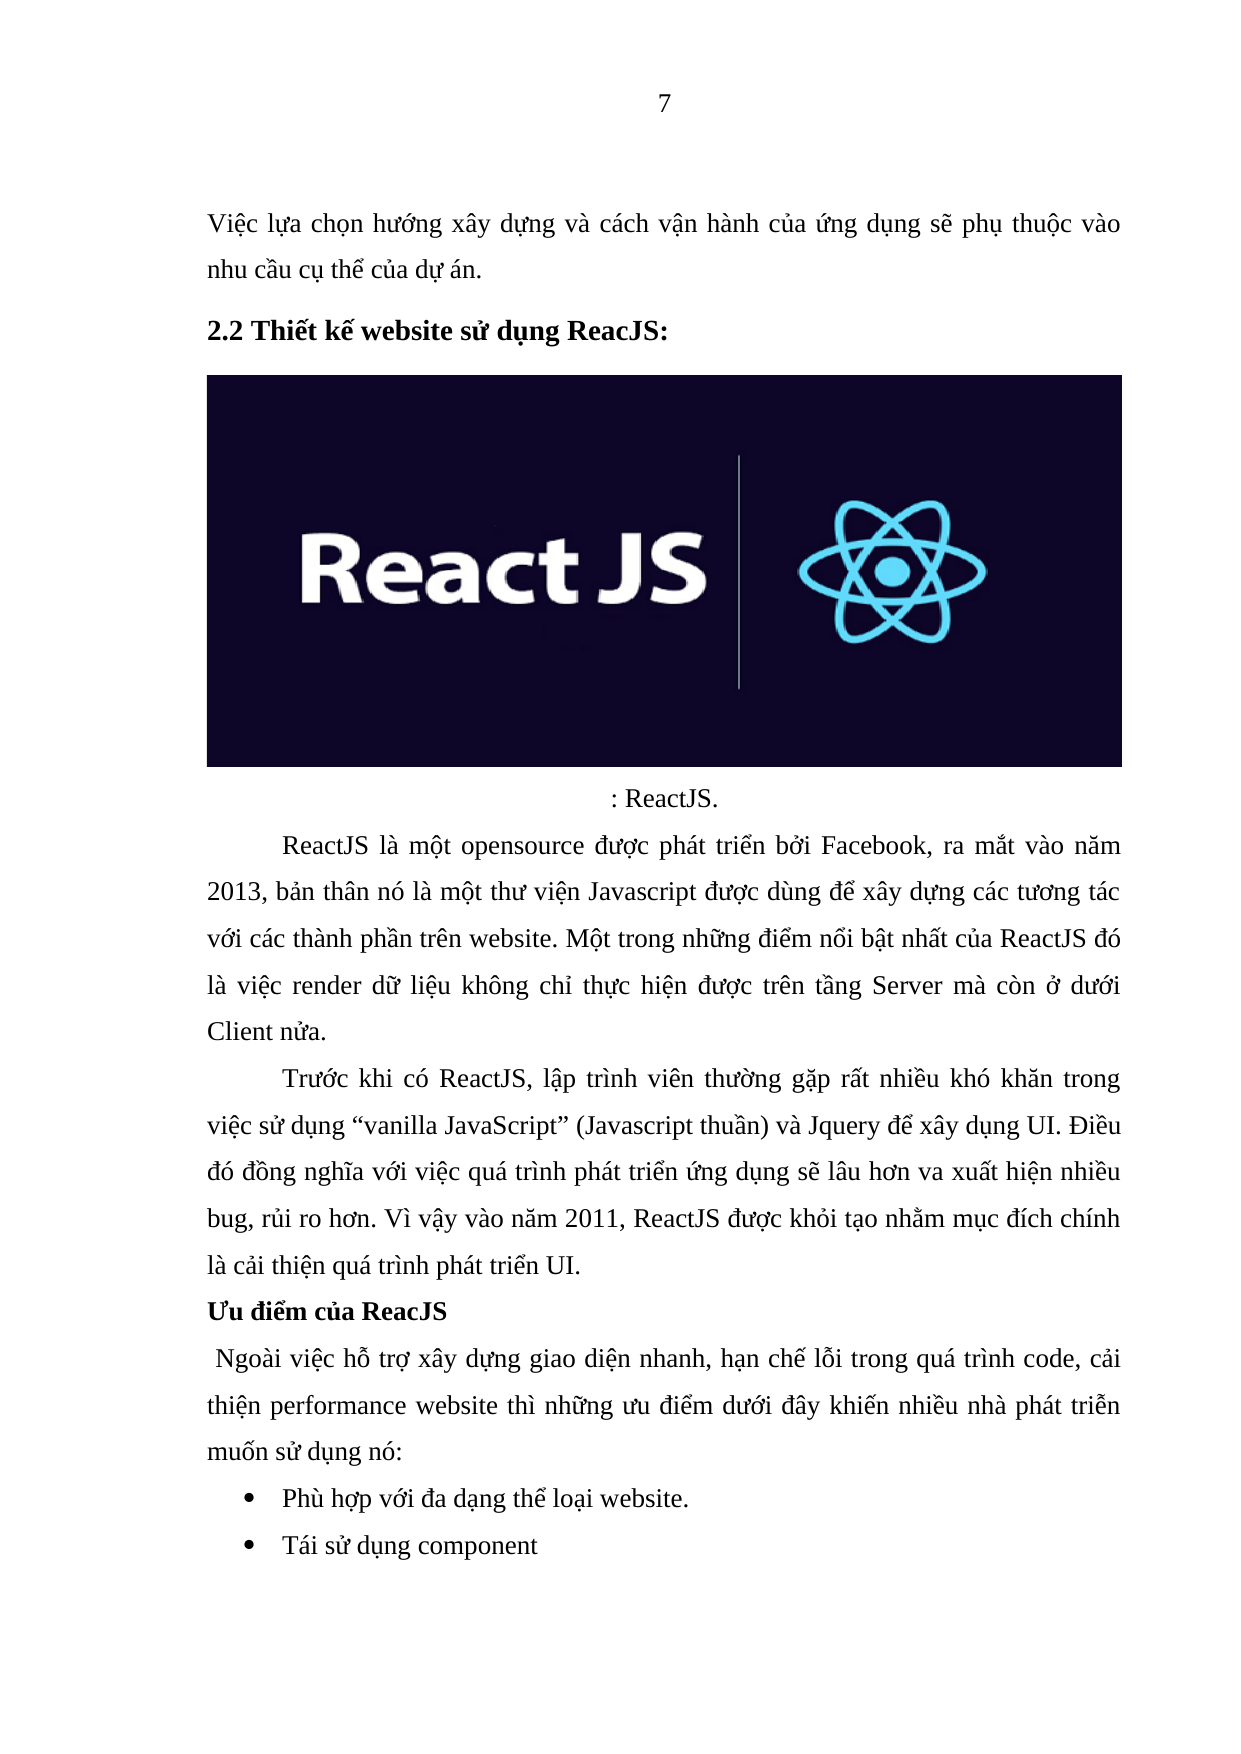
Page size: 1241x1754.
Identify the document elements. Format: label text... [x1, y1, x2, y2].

list Phù hợp với đa dạng thể loại website. [244, 1482, 1122, 1513]
picture [206, 375, 1122, 767]
text Ưu điểm của ReacJS [207, 1296, 1122, 1327]
text : ReactJS. [207, 782, 1122, 813]
text Trước khi có ReactJS, lập trình viên thường gặp rất nhiều khó khăn trong việc sử dụng “vanilla JavaScript” (Javascript thuần) và Jquery để xây dụng UI. Điều đó đồng nghĩa với việc quá trình phát triển ứng dụng sẽ lâu hơn va xuất hiện nhiều bug, rủi ro hơn. Vì vậy vào năm 2011, ReactJS được khỏi tạo nhằm mục đích chính là cải thiện quá trình phát triển UI. [207, 1062, 1122, 1280]
text Ngoài việc hỗ trợ xây dựng giao diện nhanh, hạn chế lỗi trong quá trình code, cải thiện performance website thì những ưu điểm dưới đây khiến nhiều nhà phát triễn muốn sử dụng nó: [207, 1342, 1122, 1467]
subtitle Thiết kế website sử dụng ReacJS: [207, 313, 1122, 346]
list Tái sử dụng component [244, 1529, 1122, 1560]
text ReactJS là một opensource được phát triển bởi Facebook, ra mắt vào năm 2013, bản thân nó là một thư viện Javascript được dùng để xây dựng các tương tác với các thành phần trên website. Một trong những điểm nổi bật nhất của ReactJS đó là việc render dữ liệu không chỉ thực hiện được trên tầng Server mà còn ở dưới Client nửa. [207, 829, 1122, 1047]
text Việc lựa chọn hướng xây dựng và cách vận hành của ứng dụng sẽ phụ thuộc vào nhu cầu cụ thể của dự án. [207, 207, 1122, 284]
